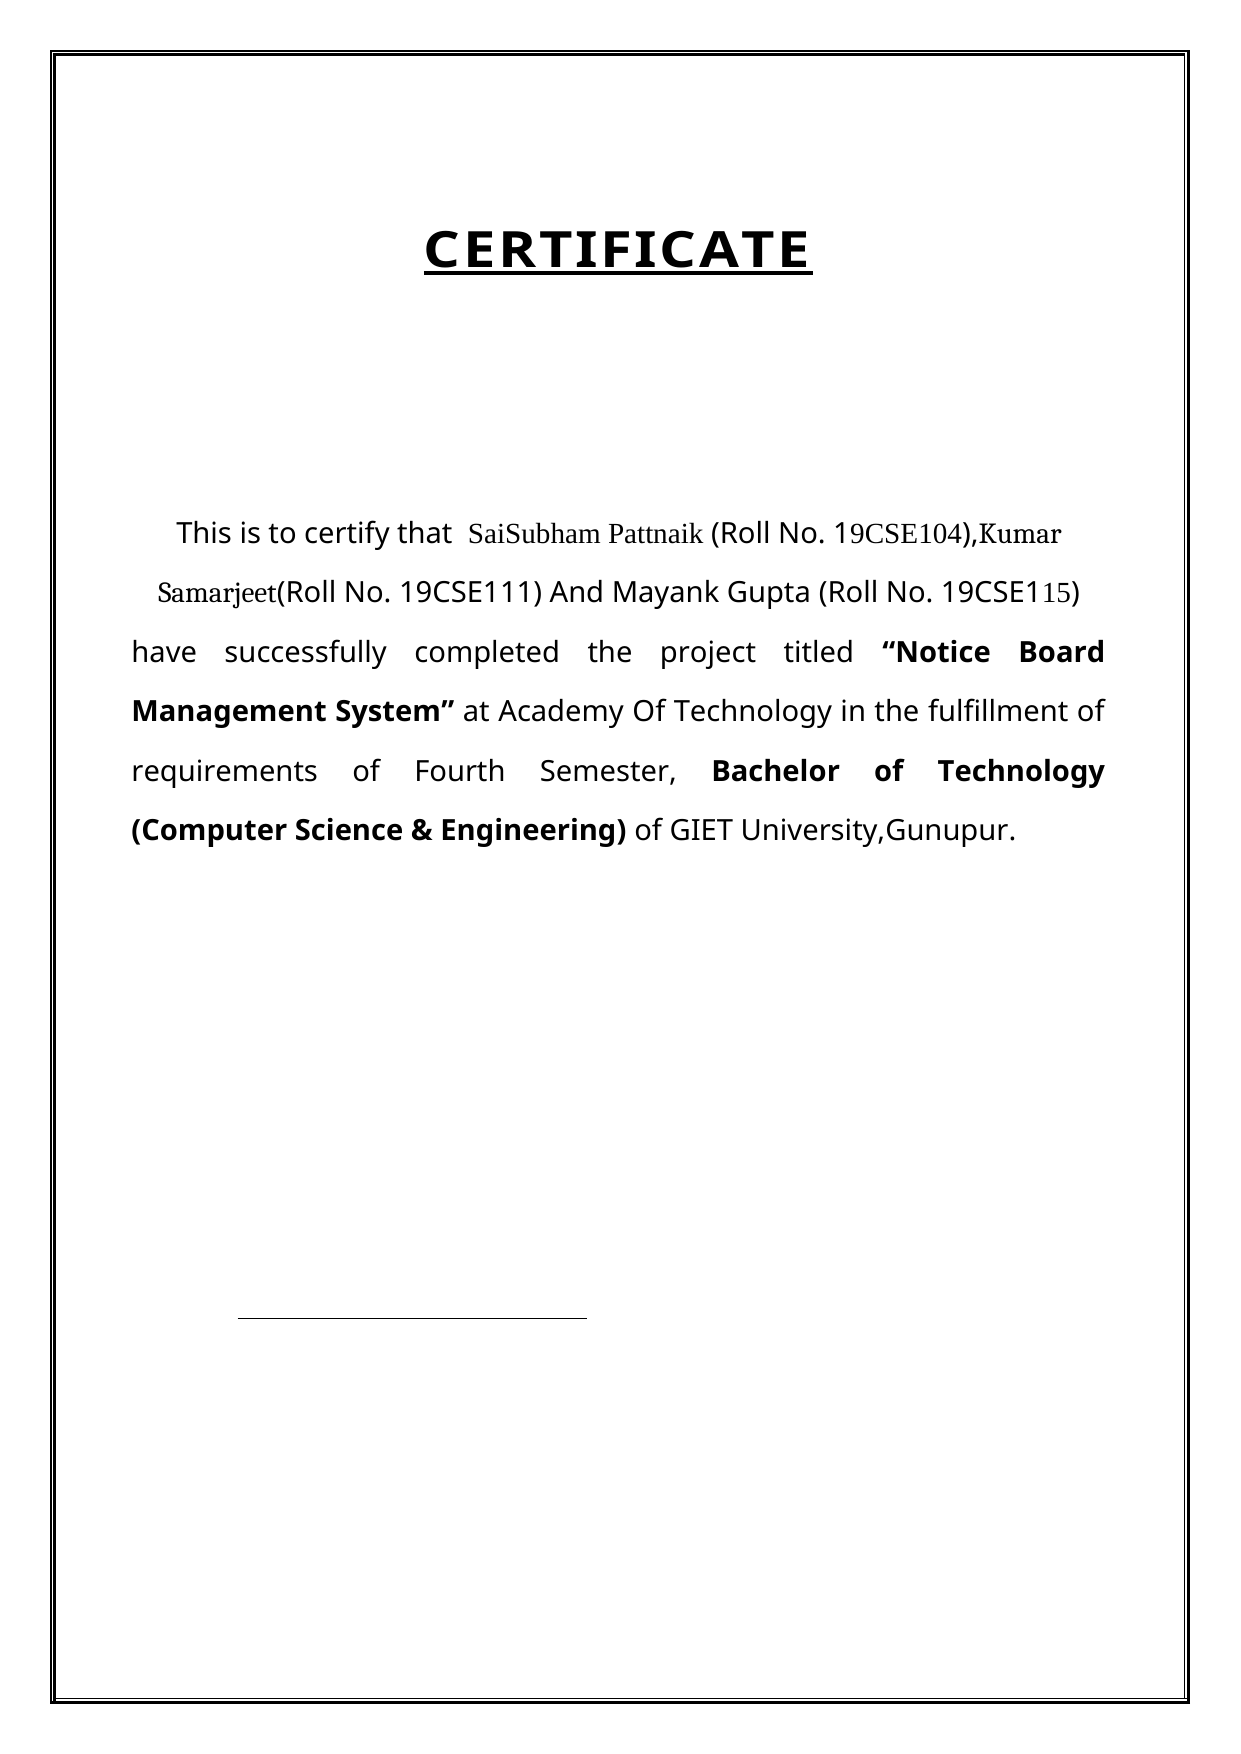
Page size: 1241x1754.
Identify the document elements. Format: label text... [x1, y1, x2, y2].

subtitle CERTIFICATE [108, 214, 1125, 282]
text This is to certify that SaiSubham Pattnaik (Roll No. 19CSE104),Kumar Samarjeet(Roll No. 19CSE111) And Mayank Gupta (Roll No. 19CSE115) [108, 512, 1129, 611]
text have successfully completed the project titled “Notice Board Management System” at Academy Of Technology in the fulfillment of requirements of Fourth Semester, Bachelor of Technology (Computer Science & Engineering) of GIET University,Gunupur. [131, 631, 1105, 849]
